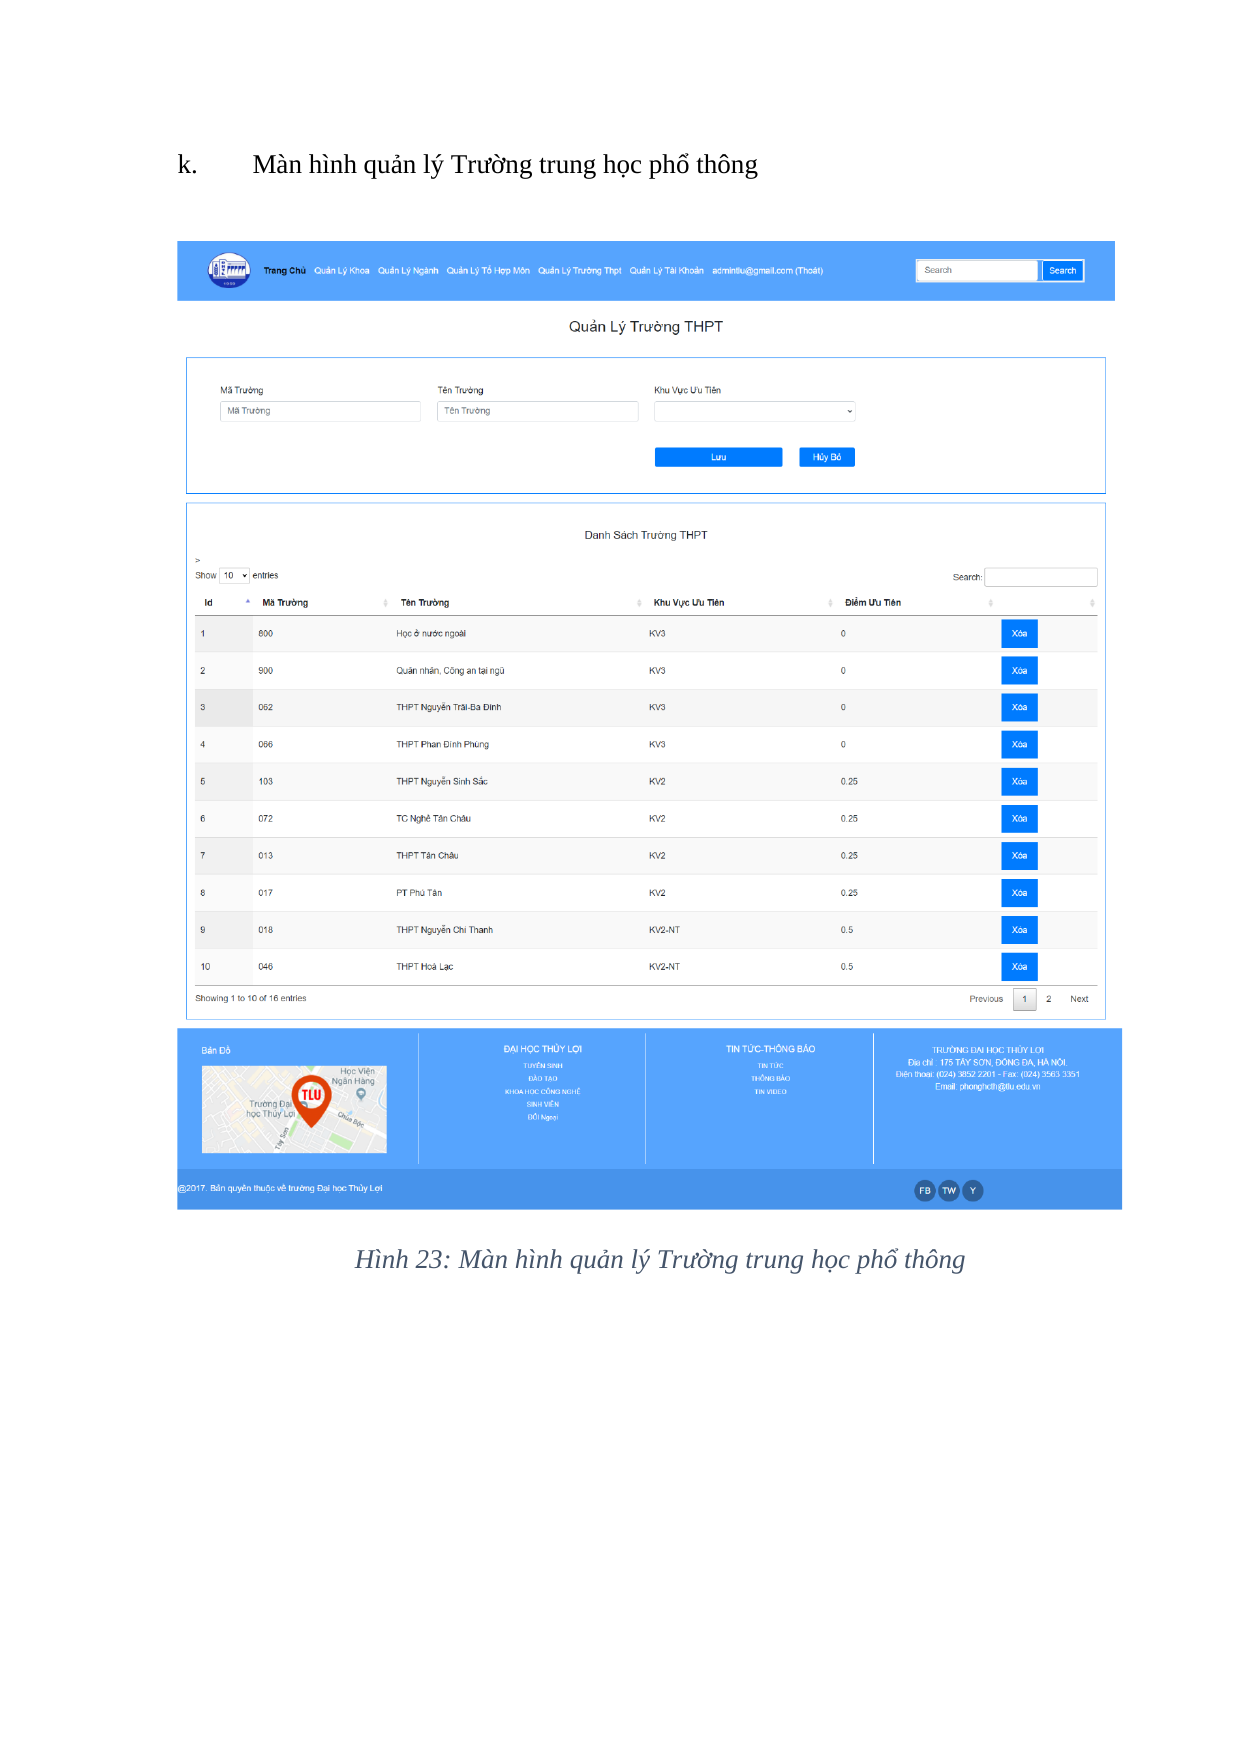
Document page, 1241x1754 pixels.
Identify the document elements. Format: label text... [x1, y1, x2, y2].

text Hình 23: Màn hình quản lý Trường trung học phổ thông [201, 1243, 1122, 1274]
list Màn hình quản lý Trường trung học phổ thông [177, 148, 1122, 179]
picture [177, 241, 1123, 1210]
